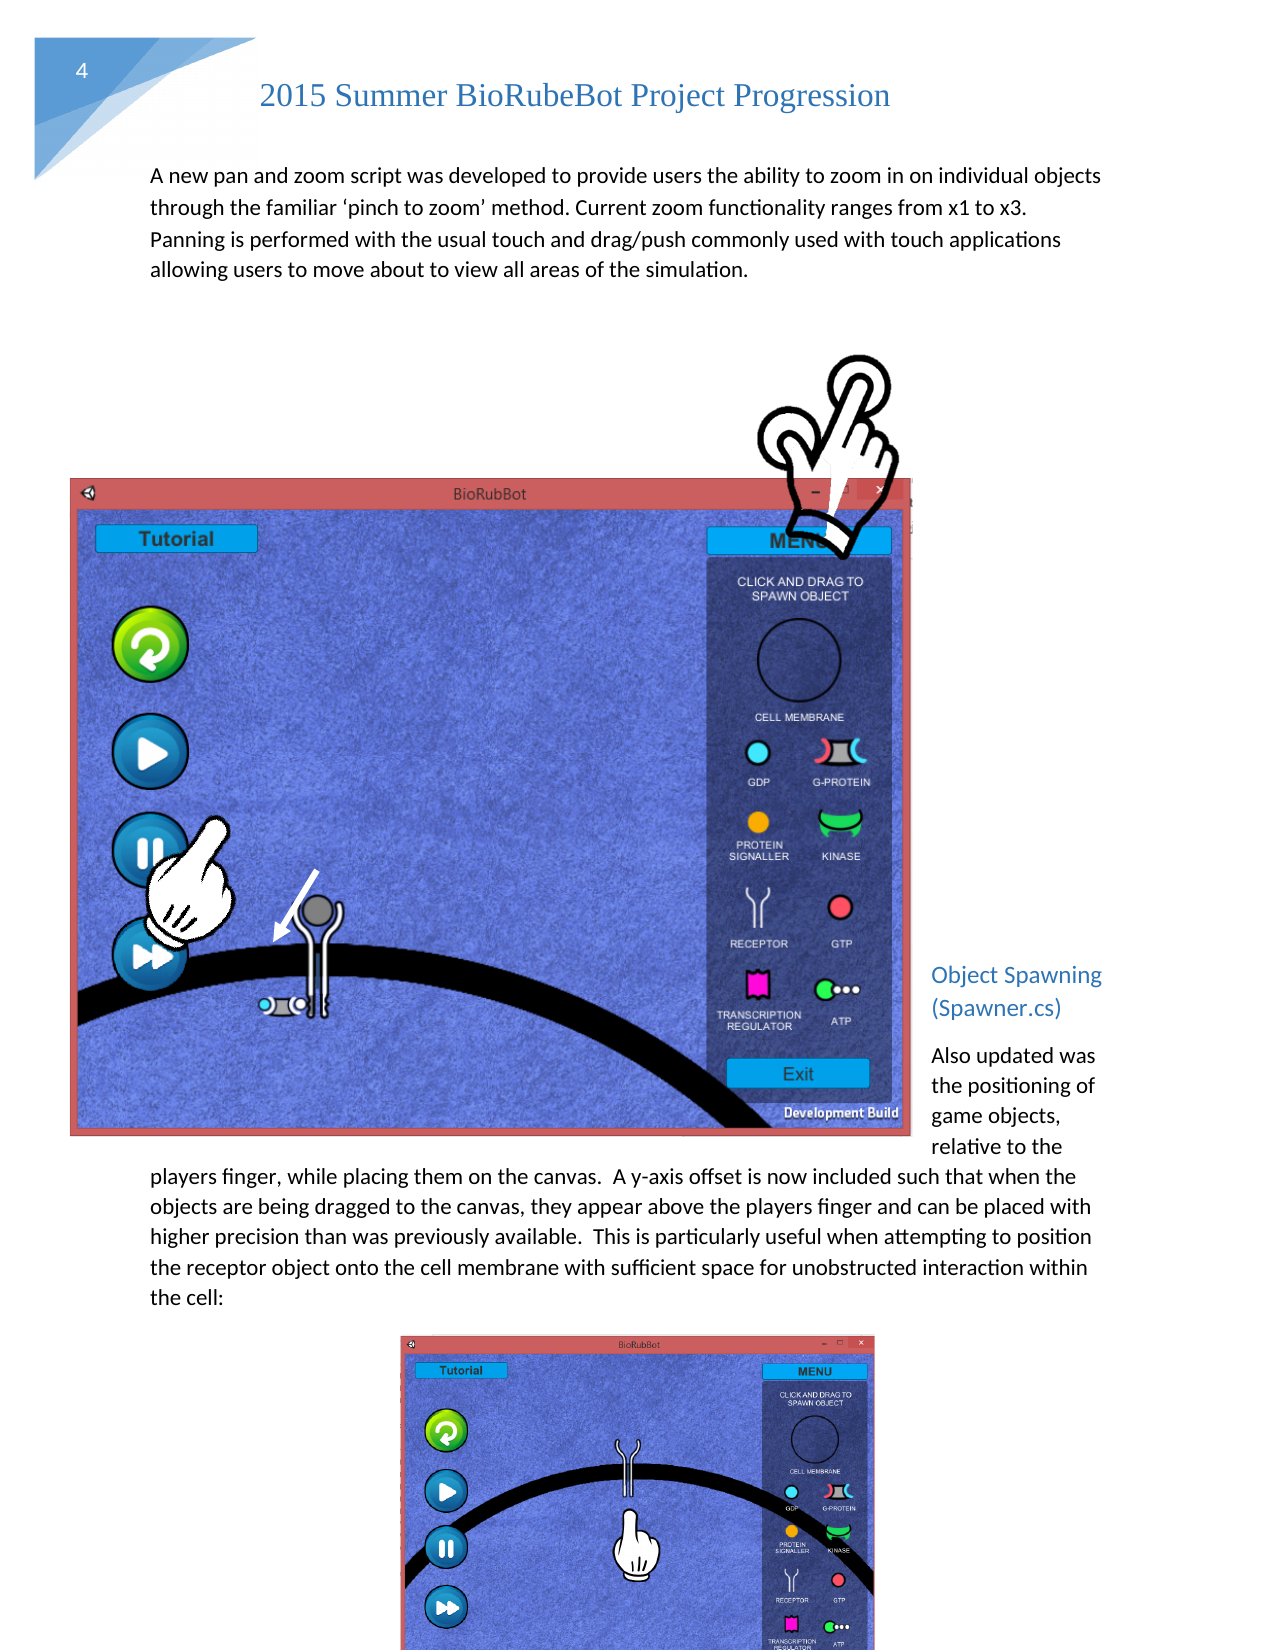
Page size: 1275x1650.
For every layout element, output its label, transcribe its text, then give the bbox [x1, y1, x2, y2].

text A new pan and zoom script was developed to provide users the ability to zoom in on individual objects through the familiar ‘pinch to zoom’ method. Current zoom functionality ranges from x1 to x3. [150, 161, 1125, 221]
text Also updated was the positioning of game objects, relative to the players finger, while placing them on the canvas. A y-axis offset is now included such that when the objects are being dragged to the canvas, they appear above the players finger and can be placed with higher precision than was previously available. This is particularly useful when attempting to position the receptor object onto the cell membrane with sufficient space for unobstructed interaction within the cell: [150, 1041, 1125, 1311]
text Panning is performed with the usual touch and drag/push commonly used with touch applications allowing users to move about to view all areas of the simulation. [150, 225, 1125, 284]
picture [55, 345, 913, 1137]
picture [34, 37, 258, 182]
text Object Spawning (Spawner.cs) [913, 959, 1125, 1022]
picture [400, 1334, 875, 1650]
